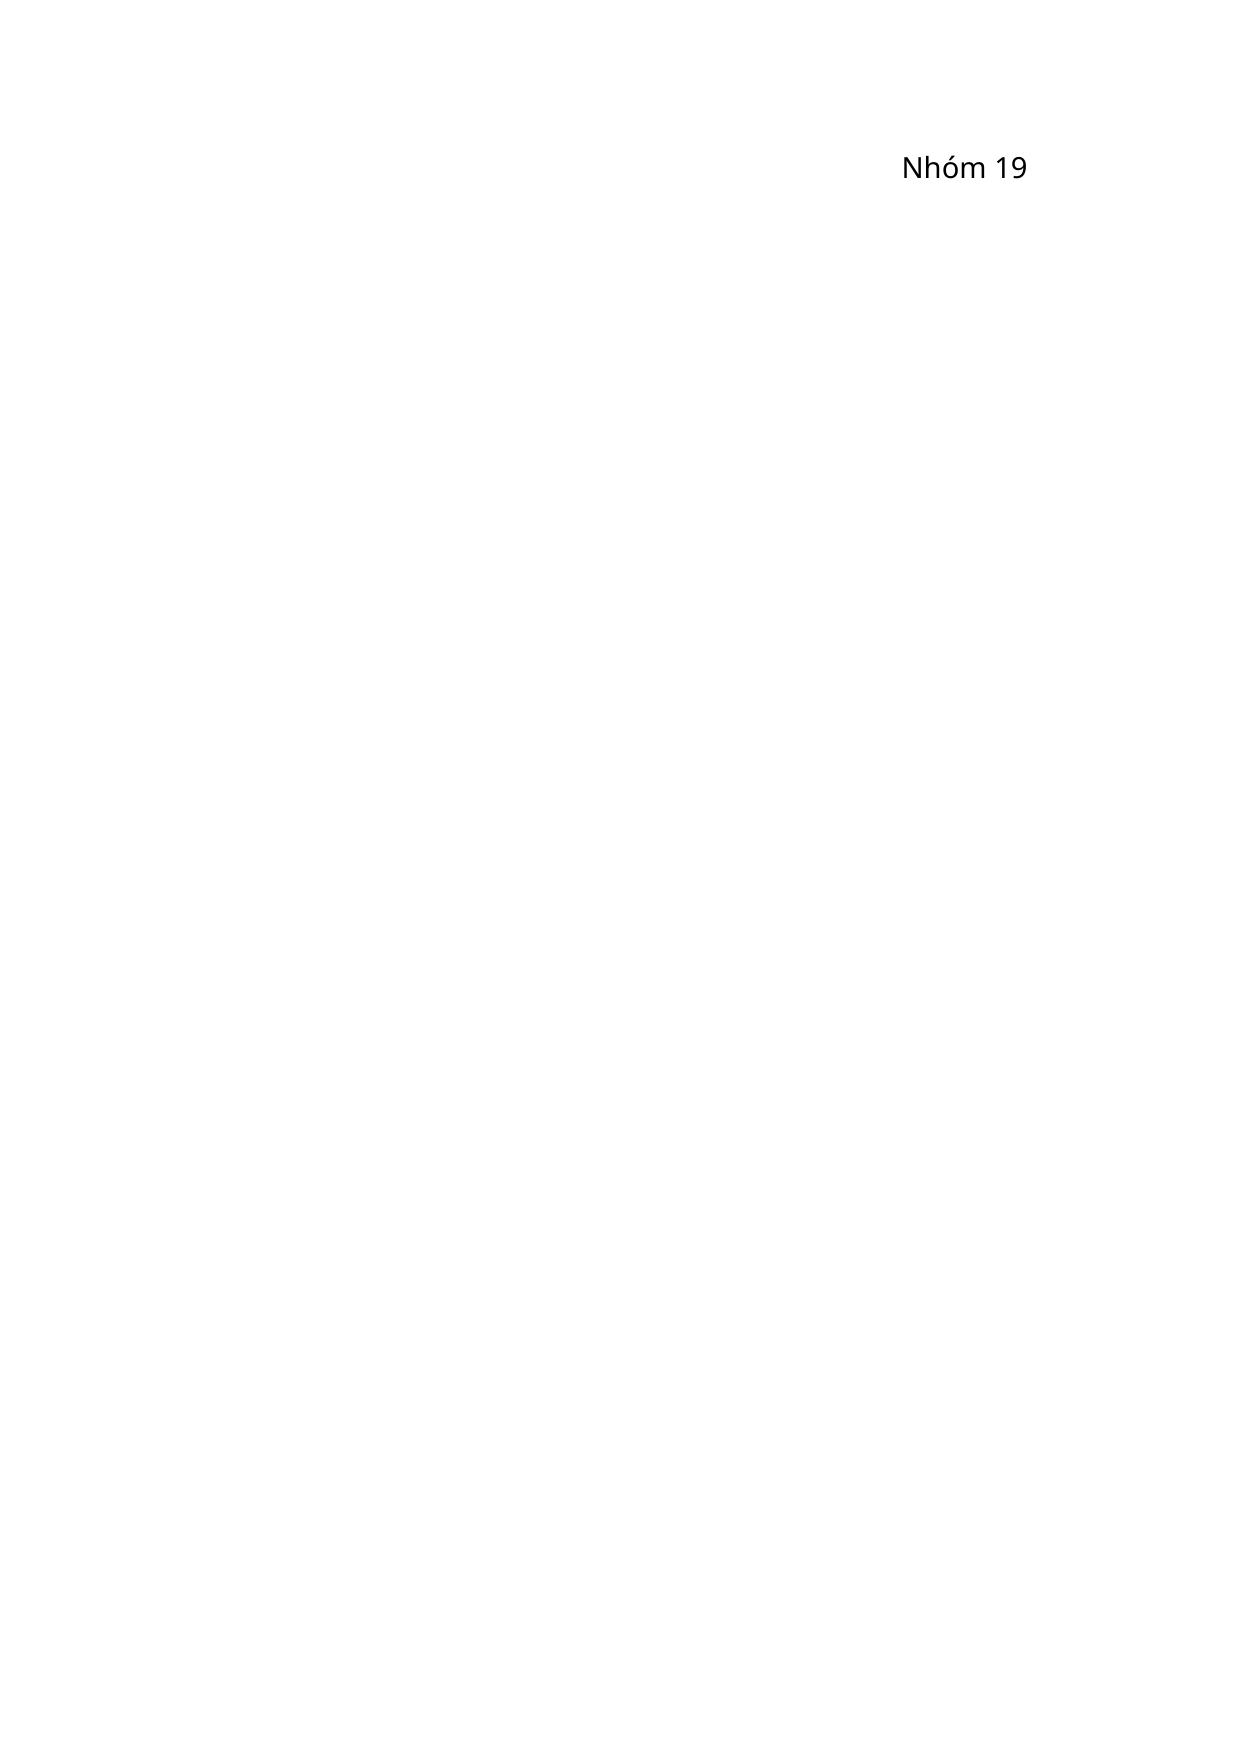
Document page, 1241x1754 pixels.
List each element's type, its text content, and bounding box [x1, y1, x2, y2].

text Nhóm 19 [732, 148, 1122, 187]
